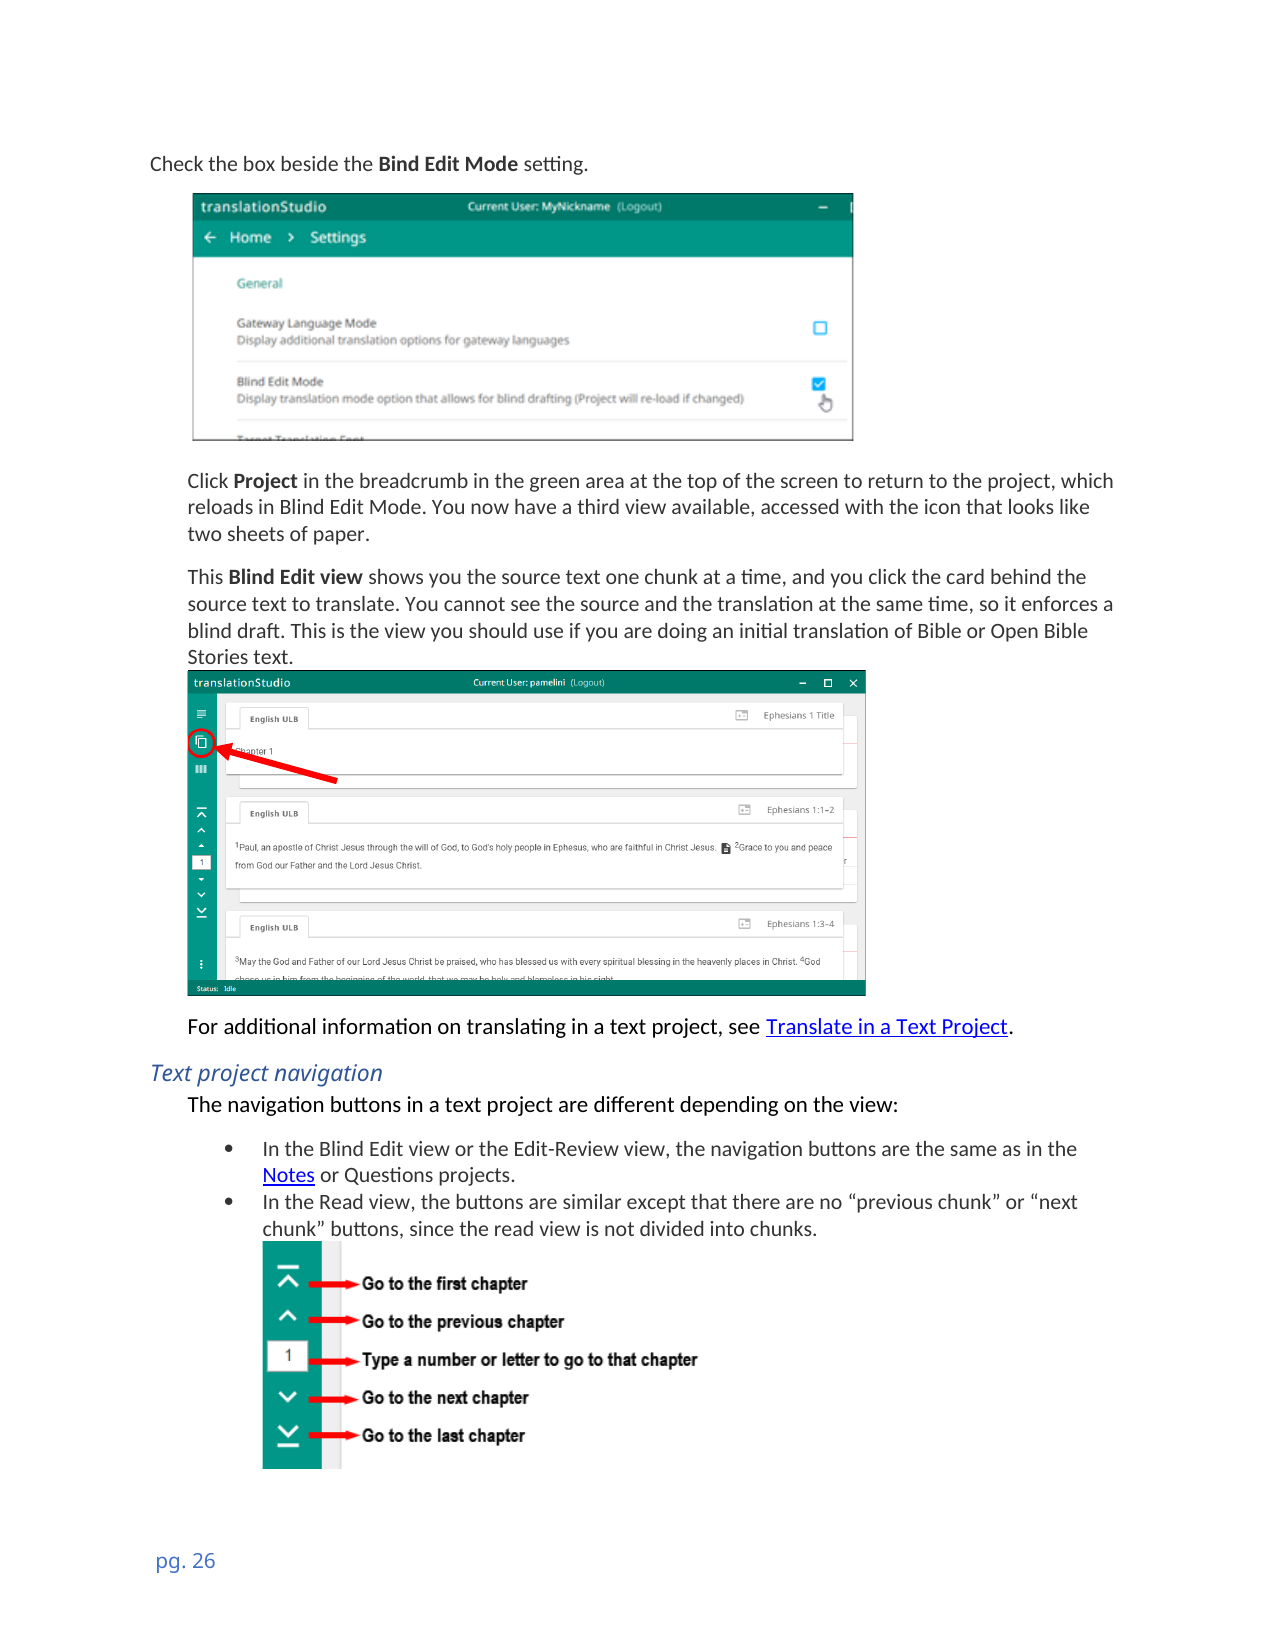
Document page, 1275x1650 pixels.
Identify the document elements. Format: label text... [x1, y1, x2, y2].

text The navigation buttons in a text project are different depending on the view: [187, 1090, 1125, 1118]
text For additional information on translating in a text project, see Translate in a Text Project. [187, 1012, 1125, 1040]
picture [187, 670, 866, 996]
text Check the box beside the Bind Edit Mode setting. [112, 150, 1125, 177]
subtitle Text project navigation [150, 1057, 1125, 1088]
picture [192, 193, 854, 441]
picture [262, 1241, 711, 1469]
list In the Blind Edit view or the Edit-Review view, the navigation buttons are the same as in the Notes or Questions projects. [225, 1135, 1125, 1188]
